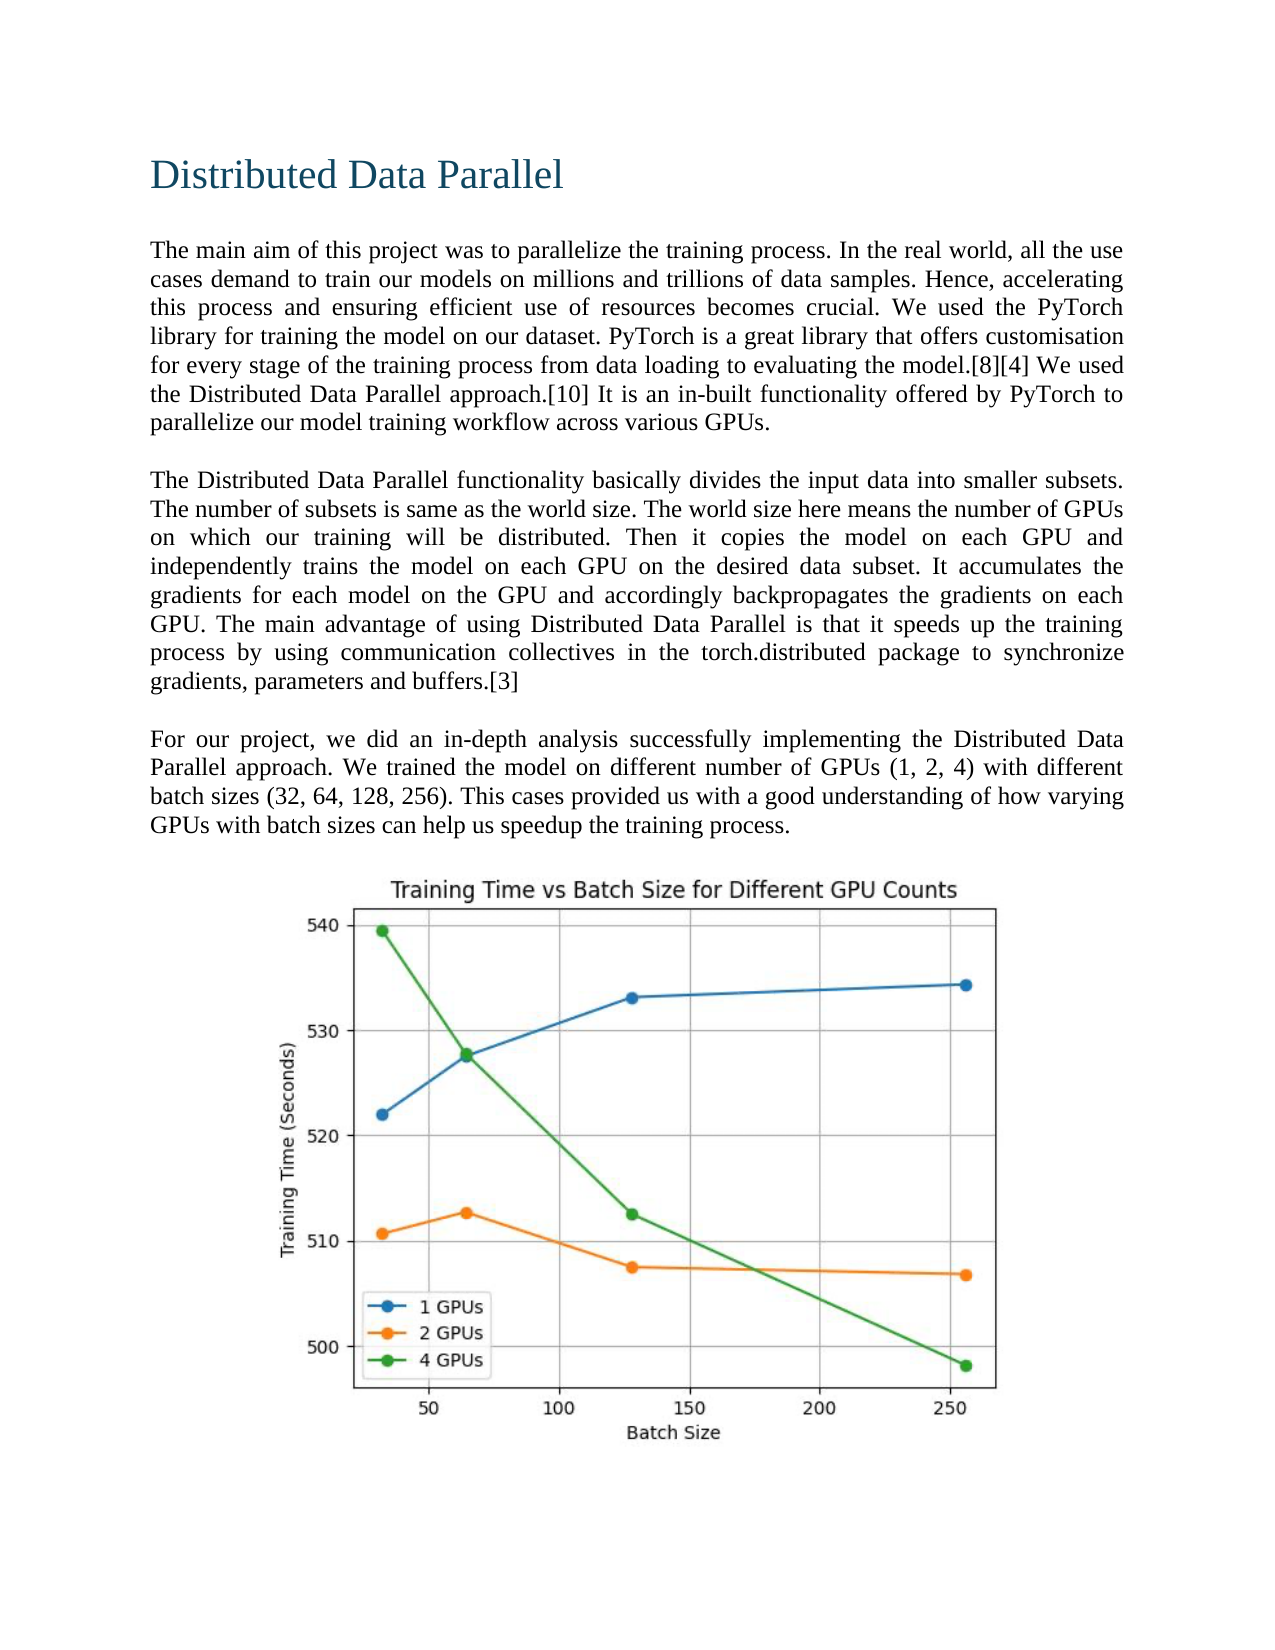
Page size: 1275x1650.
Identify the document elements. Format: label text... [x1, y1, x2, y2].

picture [268, 867, 1007, 1456]
text The Distributed Data Parallel functionality basically divides the input data into smaller subsets. The number of subsets is same as the world size. The world size here means the number of GPUs on which our training will be distributed. Then it copies the model on each GPU and independently trains the model on each GPU on the desired data subset. It accumulates the gradients for each model on the GPU and accordingly backpropagates the gradients on each GPU. The main advantage of using Distributed Data Parallel is that it speeds up the training process by using communication collectives in the torch.distributed package to synchronize gradients, parameters and buffers.[3] [150, 465, 1125, 695]
text The main aim of this project was to parallelize the training process. In the real world, all the use cases demand to train our models on millions and trillions of data samples. Hence, accelerating this process and ensuring efficient use of resources becomes crucial. We used the PyTorch library for training the model on our dataset. PyTorch is a great library that offers customisation for every stage of the training process from data loading to evaluating the model.[8][4] We used the Distributed Data Parallel approach.[10] It is an in-built functionality offered by PyTorch to parallelize our model training workflow across various GPUs. [150, 235, 1125, 436]
subtitle Distributed Data Parallel [150, 150, 1125, 198]
text For our project, we did an in-depth analysis successfully implementing the Distributed Data Parallel approach. We trained the model on different number of GPUs (1, 2, 4) with different batch sizes (32, 64, 128, 256). This cases provided us with a good understanding of how varying GPUs with batch sizes can help us speedup the training process. [150, 724, 1125, 839]
